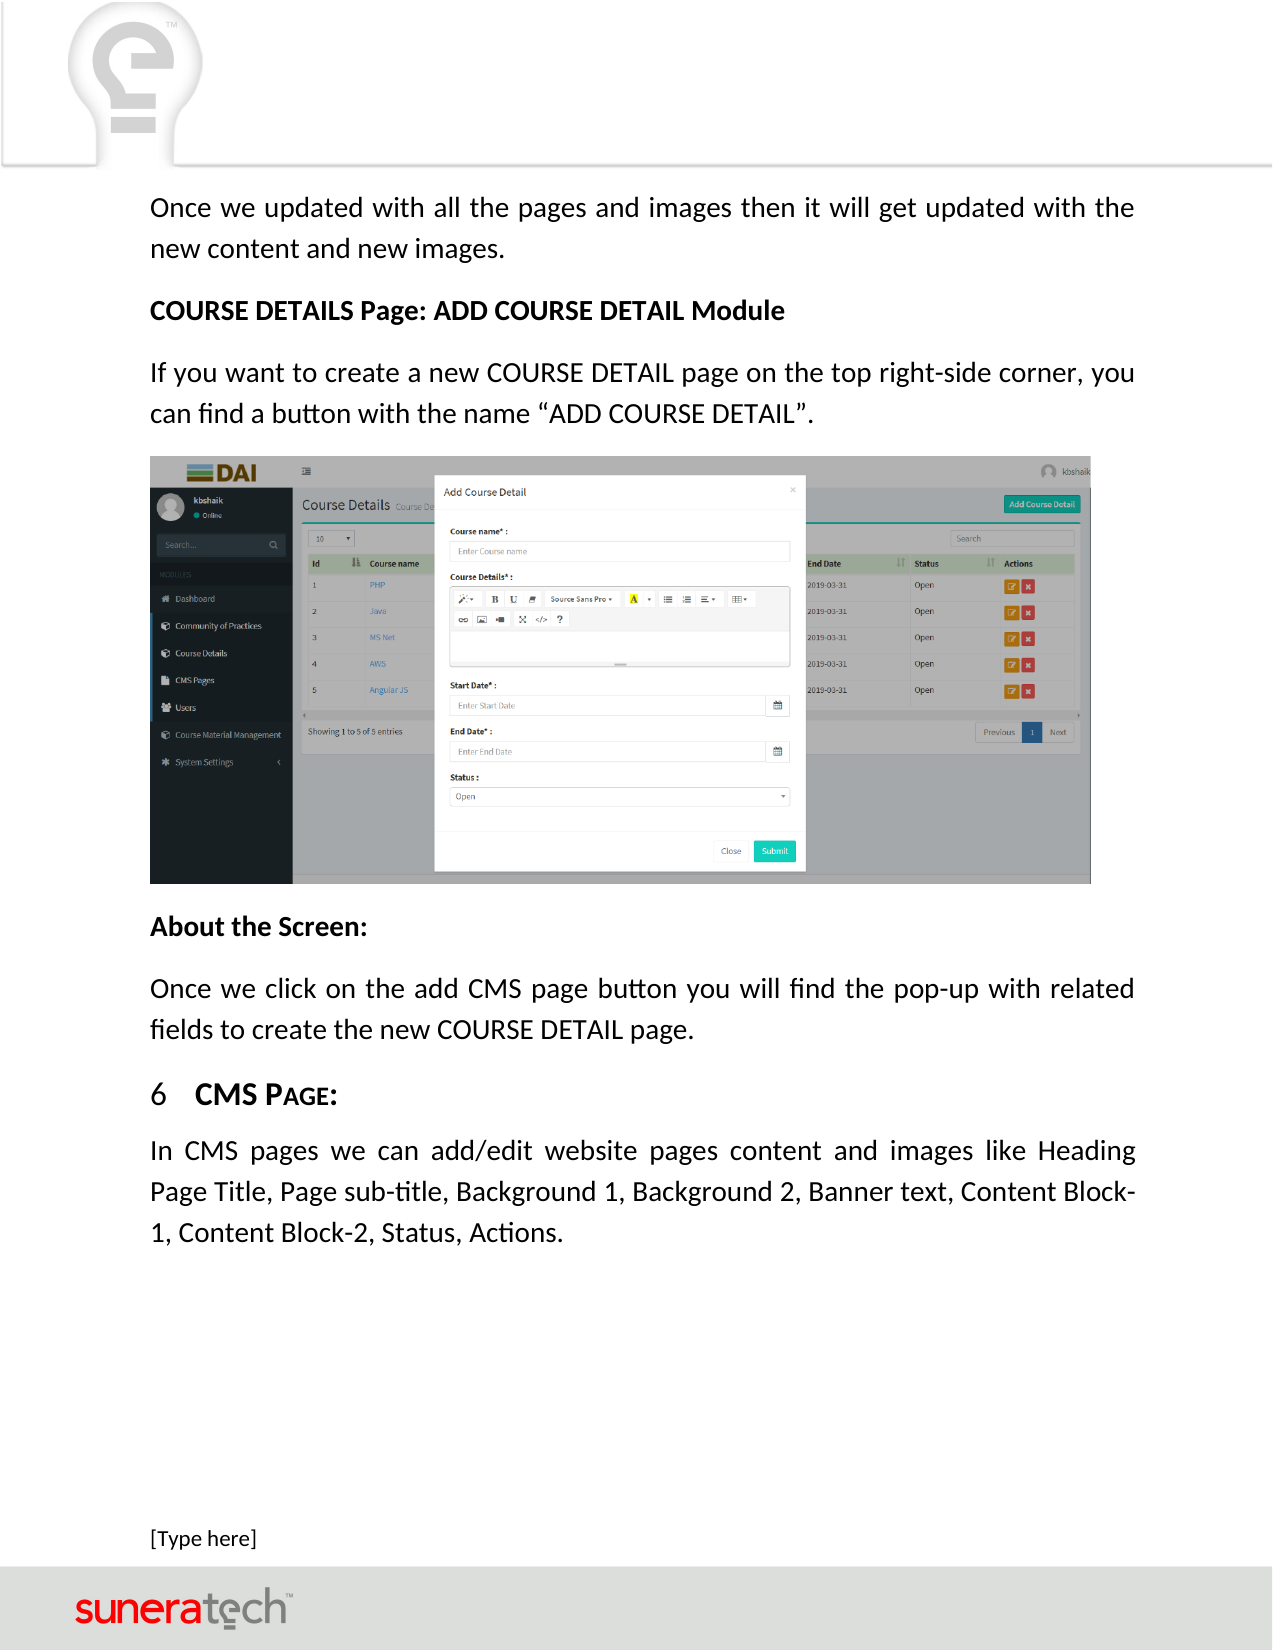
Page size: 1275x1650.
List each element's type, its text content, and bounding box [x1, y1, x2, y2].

text Once we click on the add CMS page button you will find the pop-up with related fields to create the new COURSE DETAIL page. [150, 970, 1137, 1047]
picture [0, 2, 1273, 1650]
text In CMS pages we can add/edit website pages content and images like Heading Page Title, Page sub-title, Background 1, Background 2, Banner text, Content Block-1, Content Block-2, Status, Actions. [150, 1132, 1137, 1249]
text Once we updated with all the pages and images then it will get updated with the new content and new images. [150, 189, 1137, 266]
text COURSE DETAILS Page: ADD COURSE DETAIL Module [150, 292, 1137, 328]
subtitle CMS Page: [150, 1073, 1137, 1113]
text About the Screen: [150, 908, 1137, 944]
text If you want to create a new COURSE DETAIL page on the top right-side corner, you can find a button with the name “ADD COURSE DETAIL”. [150, 354, 1137, 431]
